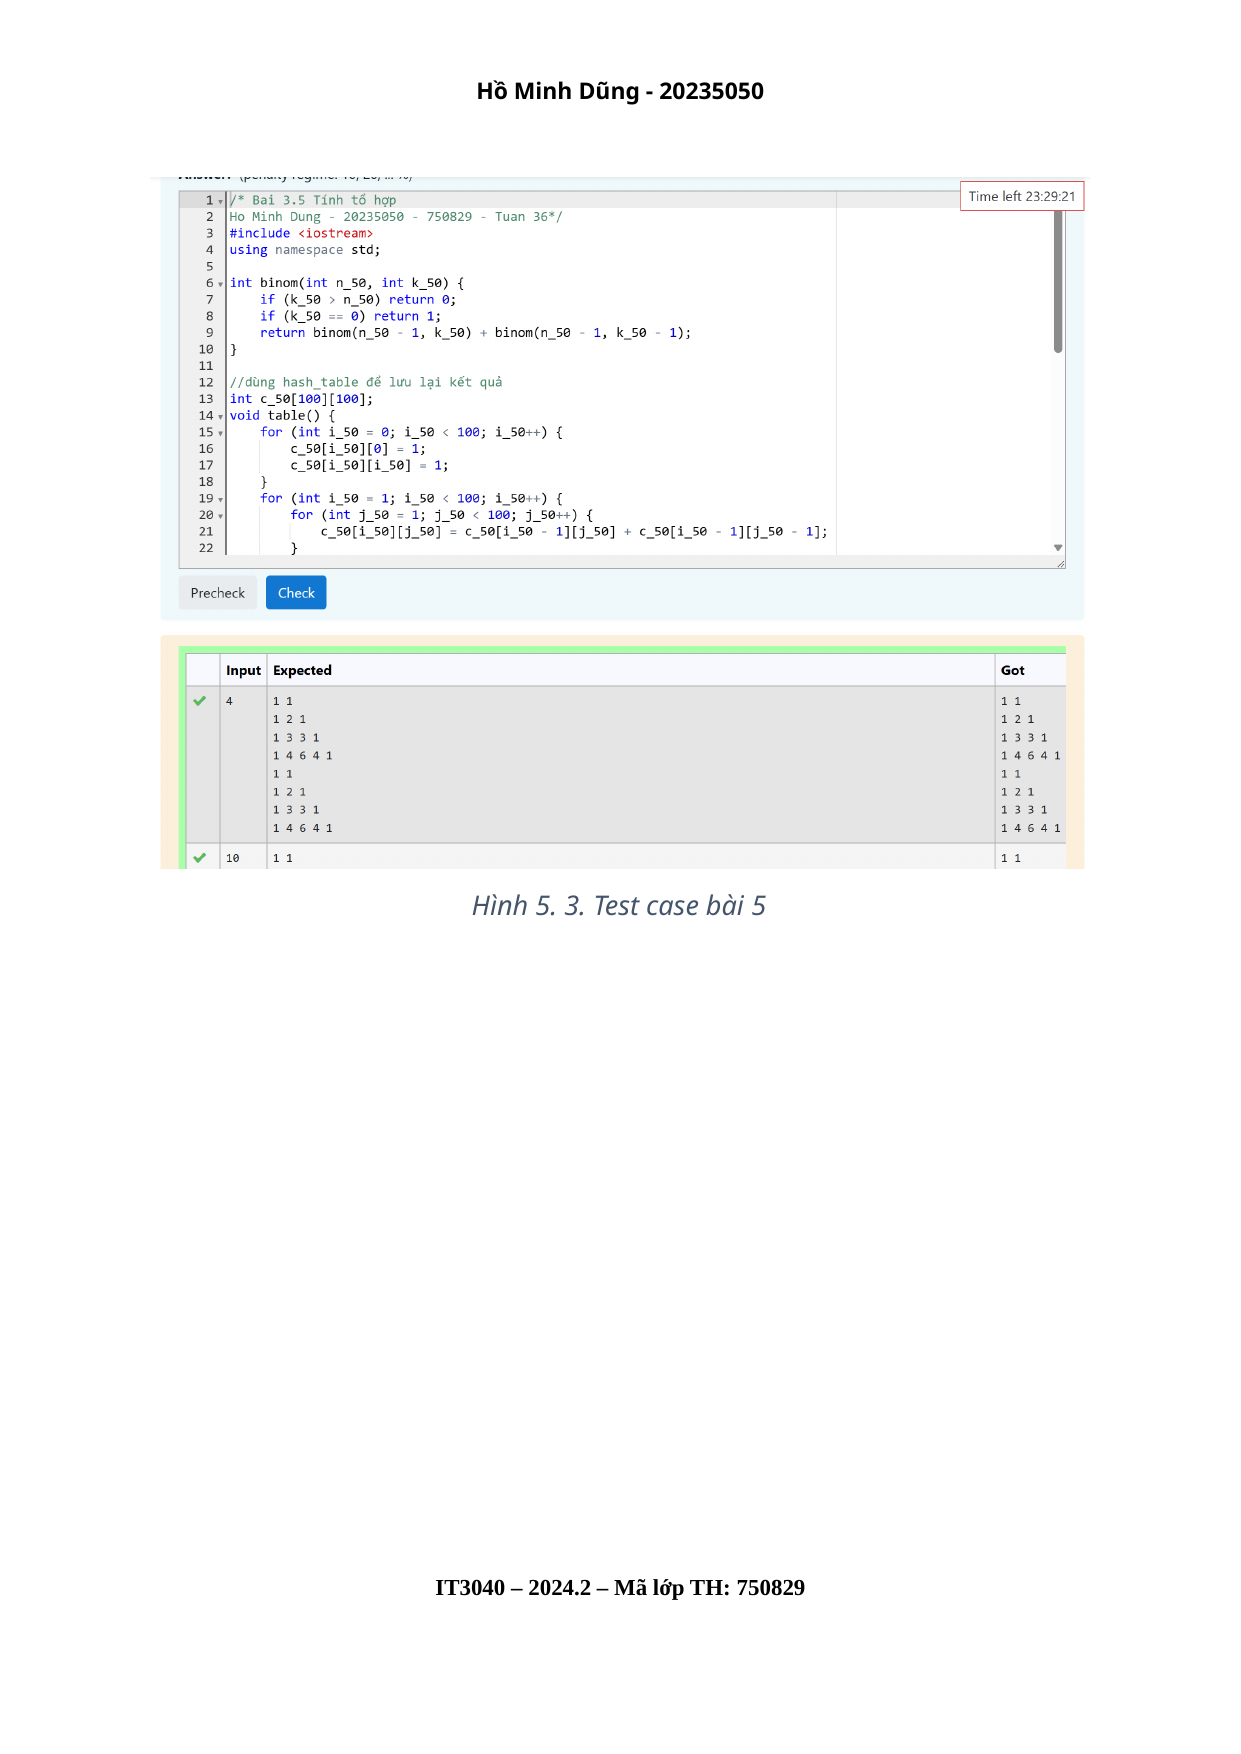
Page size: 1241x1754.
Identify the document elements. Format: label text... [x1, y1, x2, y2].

text Hình 5. 3. Test case bài 5 [150, 887, 1090, 924]
picture [150, 177, 1091, 869]
